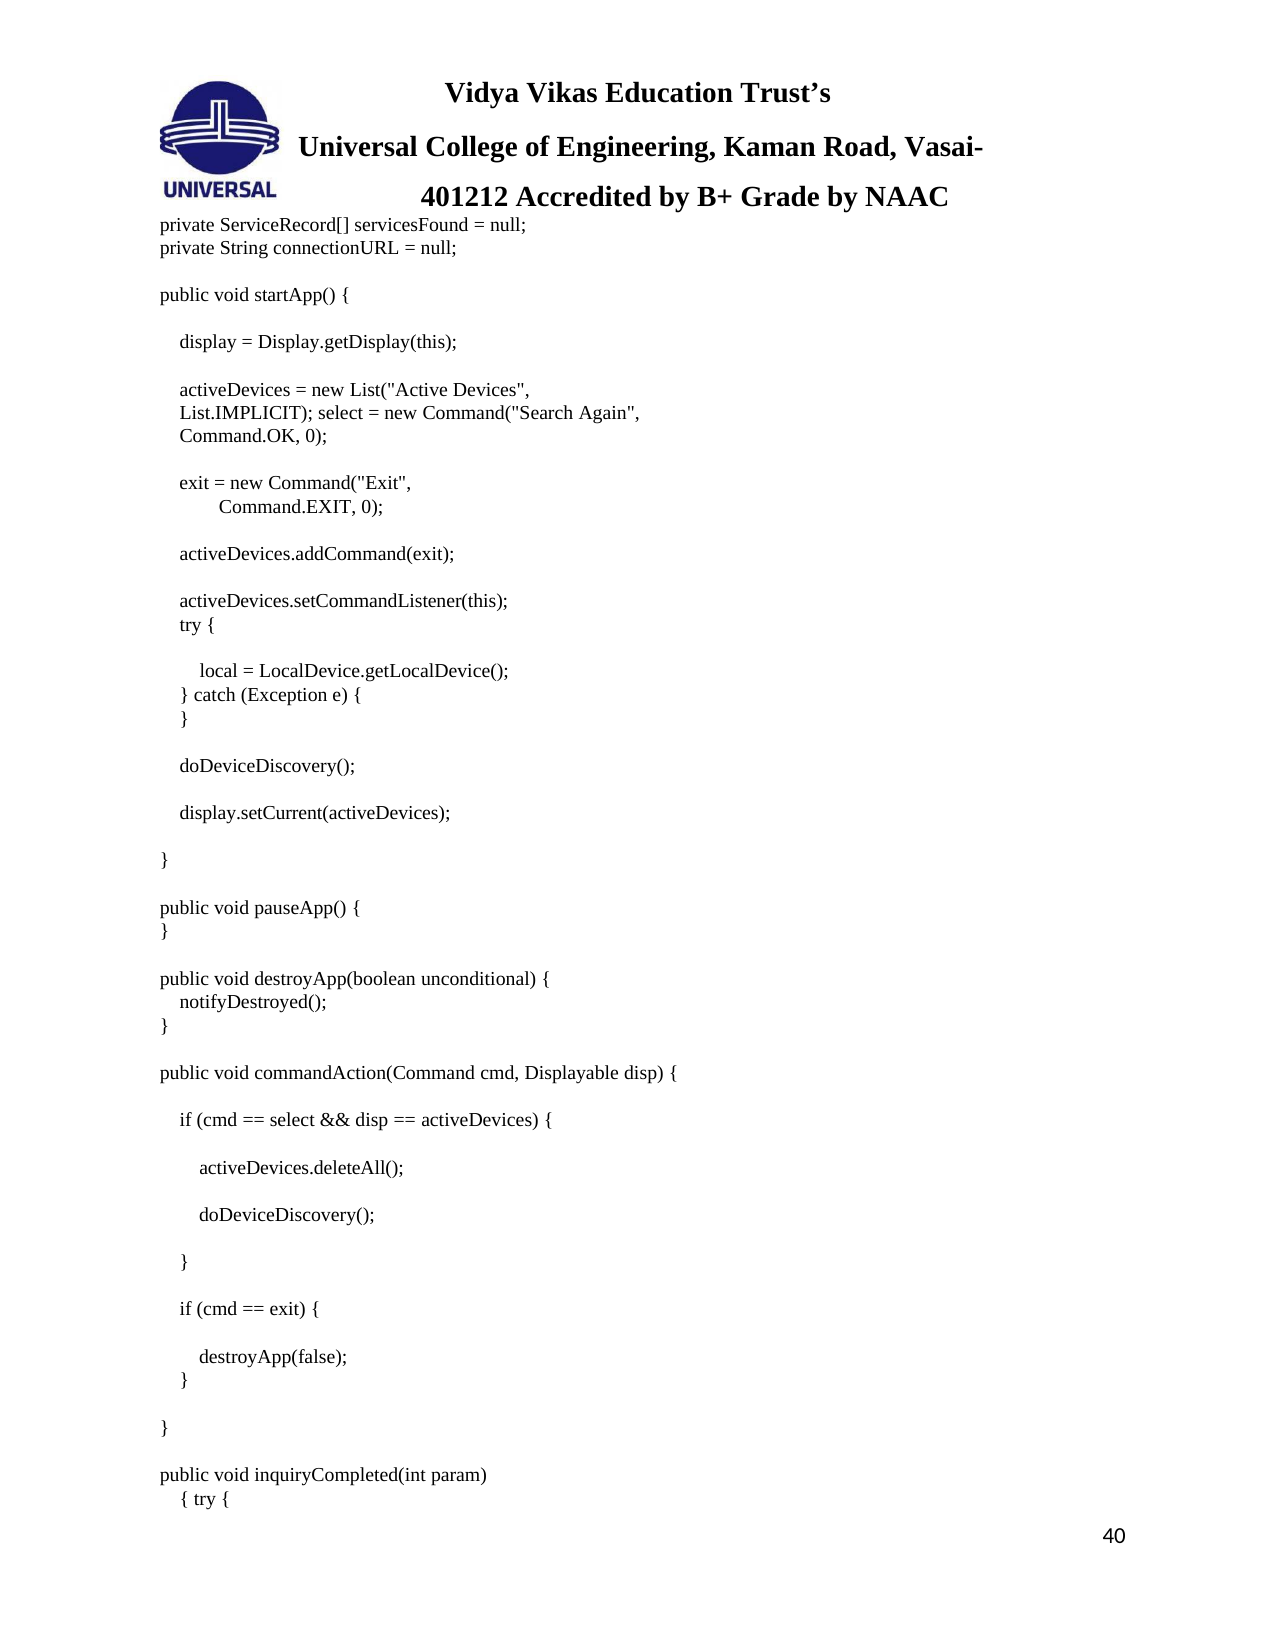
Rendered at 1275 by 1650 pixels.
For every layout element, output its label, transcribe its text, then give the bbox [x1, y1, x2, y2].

text doDeviceDiscovery(); display.setCurrent(activeDevices); [179, 754, 582, 824]
text if (cmd == exit) { [179, 1297, 1158, 1320]
text public void pauseApp() { [159, 896, 1158, 918]
text public void commandAction(Command cmd, Displayable disp) { if (cmd == select && disp == activeDevices) { [159, 1061, 679, 1131]
text activeDevices = new List("Active Devices", List.IMPLICIT); select = new Command("Search Again", Command.OK, 0); [179, 377, 668, 447]
text public void inquiryCompleted(int param) { try { [159, 1463, 501, 1509]
text } [159, 1416, 1158, 1438]
text } [159, 919, 1158, 942]
text exit = new Command("Exit", Command.EXIT, 0); [179, 471, 412, 518]
text } [179, 707, 1158, 730]
text public void startApp() { [159, 283, 1158, 306]
text activeDevices.setCommandListener(this); try { [179, 589, 516, 635]
text public void destroyApp(boolean unconditional) { notifyDestroyed(); [159, 967, 582, 1013]
text activeDevices.addCommand(exit); [179, 542, 1158, 564]
text } catch (Exception e) { [179, 683, 1158, 706]
text } [159, 1014, 1158, 1037]
text } [179, 1251, 1158, 1273]
text display = Display.getDisplay(this); [179, 330, 1158, 353]
text destroyApp(false); [199, 1345, 1158, 1368]
picture [159, 75, 285, 200]
text } [179, 1368, 1158, 1391]
text } [159, 848, 1158, 871]
text local = LocalDevice.getLocalDevice(); [199, 659, 1158, 682]
text private ServiceRecord[] servicesFound = null; private String connectionURL = null; [159, 212, 526, 259]
text activeDevices.deleteAll(); doDeviceDiscovery(); [199, 1156, 462, 1226]
